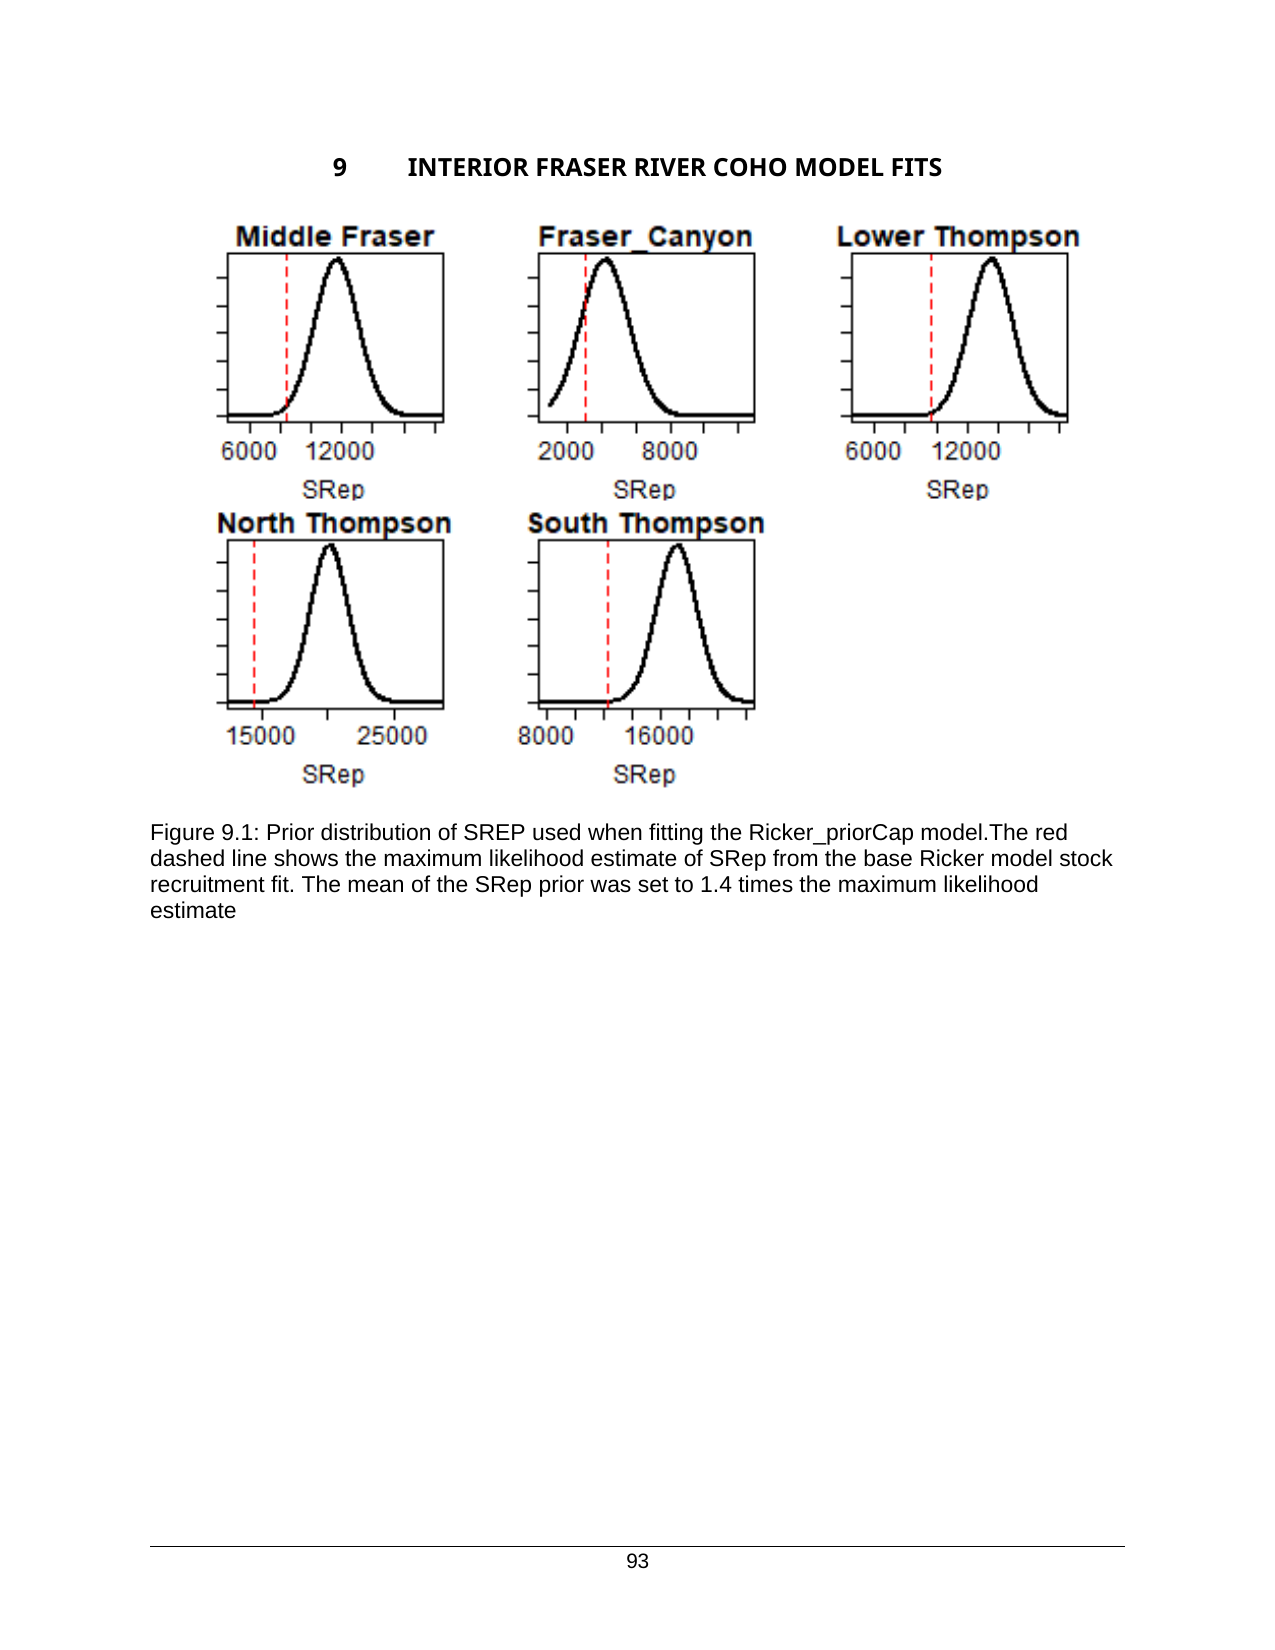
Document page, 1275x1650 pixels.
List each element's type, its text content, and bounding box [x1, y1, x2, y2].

picture [150, 196, 1125, 806]
subtitle 9 INTERIOR FRASER RIVER COHO MODEL FITS [150, 150, 1125, 184]
text Figure 9.1: Prior distribution of SREP used when fitting the Ricker_priorCap model.The red dashed line shows the maximum likelihood estimate of SRep from the base Ricker model stock recruitment fit. The mean of the SRep prior was set to 1.4 times the maximum likelihood estimate [150, 818, 1125, 924]
